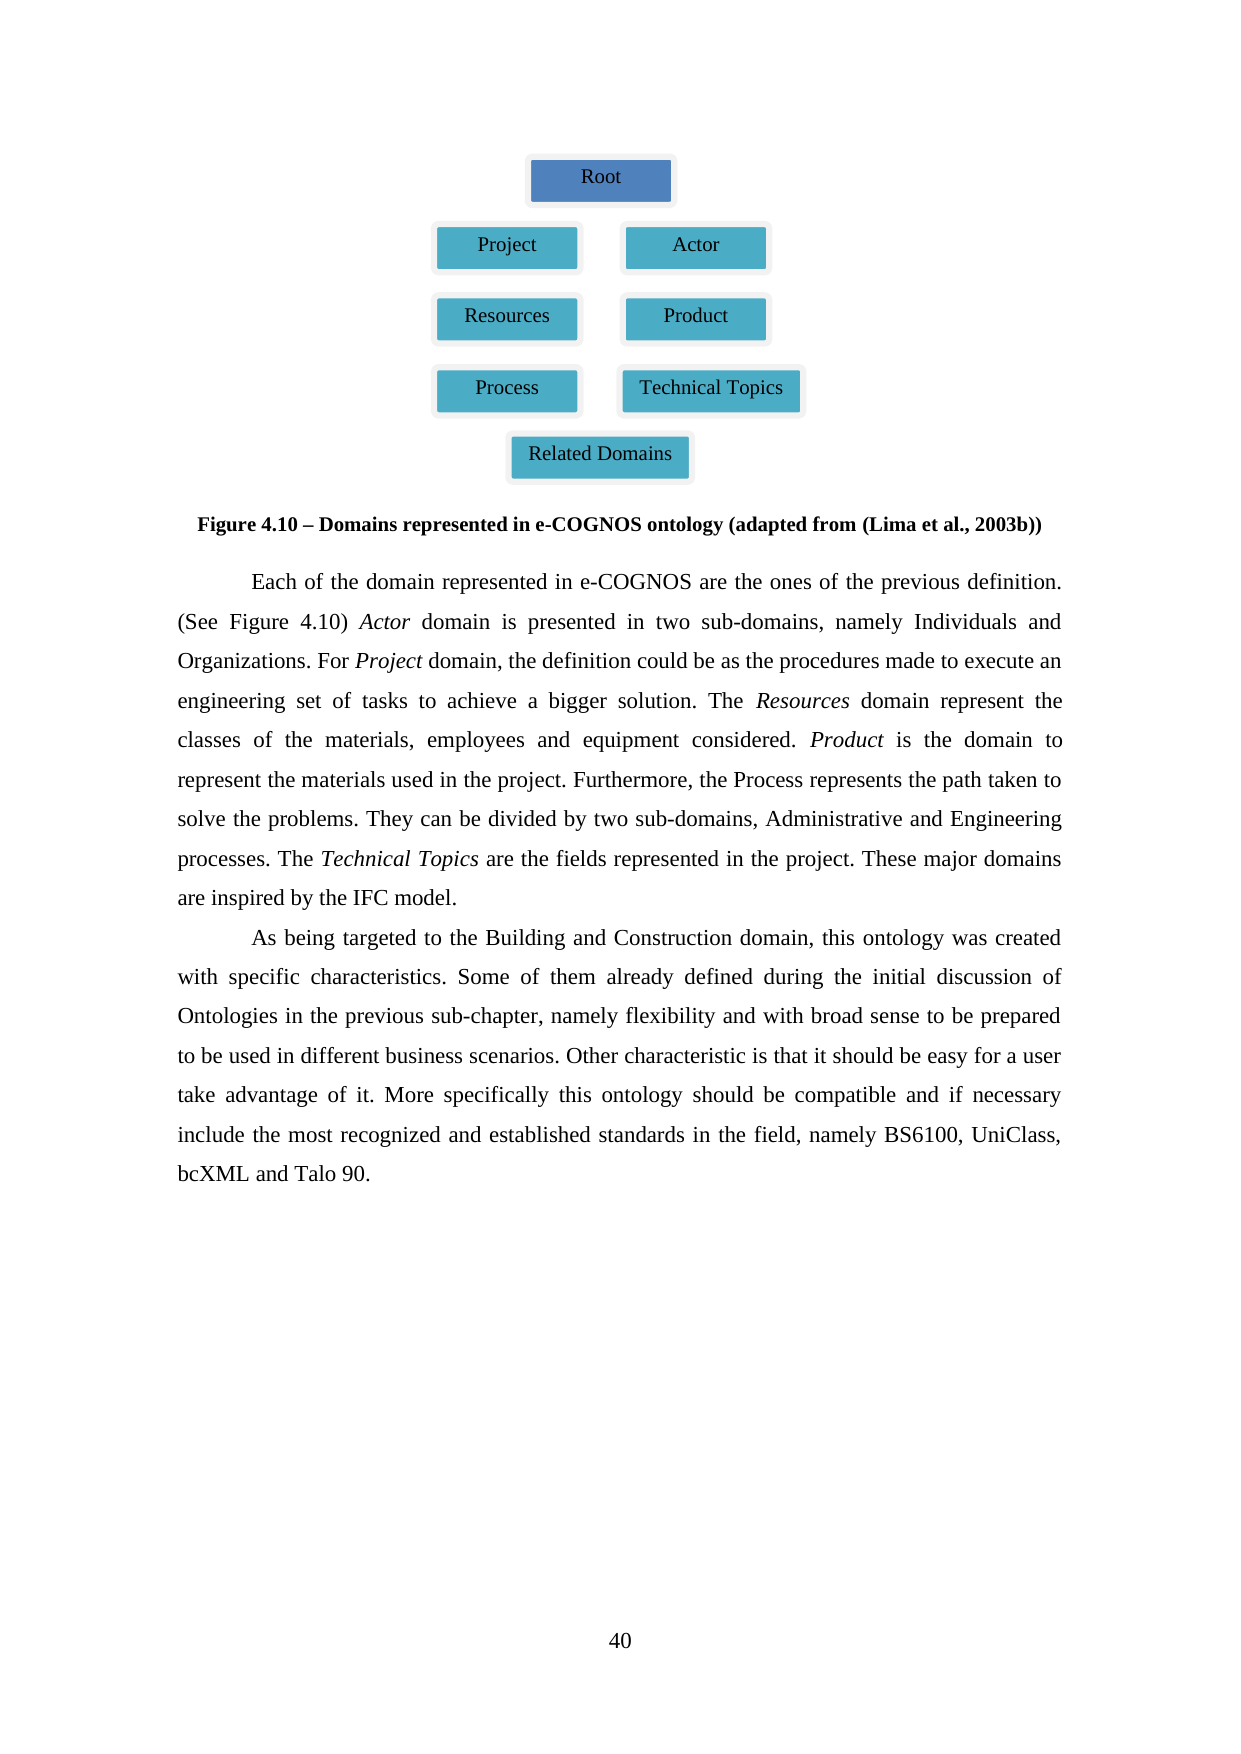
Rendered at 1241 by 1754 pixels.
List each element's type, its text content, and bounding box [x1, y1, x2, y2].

text As being targeted to the Building and Construction domain, this ontology was created with specific characteristics. Some of them already defined during the initial discussion of Ontologies in the previous sub-chapter, namely flexibility and with broad sense to be prepared to be used in different business scenarios. Other characteristic is that it should be easy for a user take advantage of it. More specifically this ontology should be compatible and if necessary include the most recognized and established standards in the field, namely BS6100, UniClass, bcXML and Talo 90. [177, 923, 1063, 1187]
